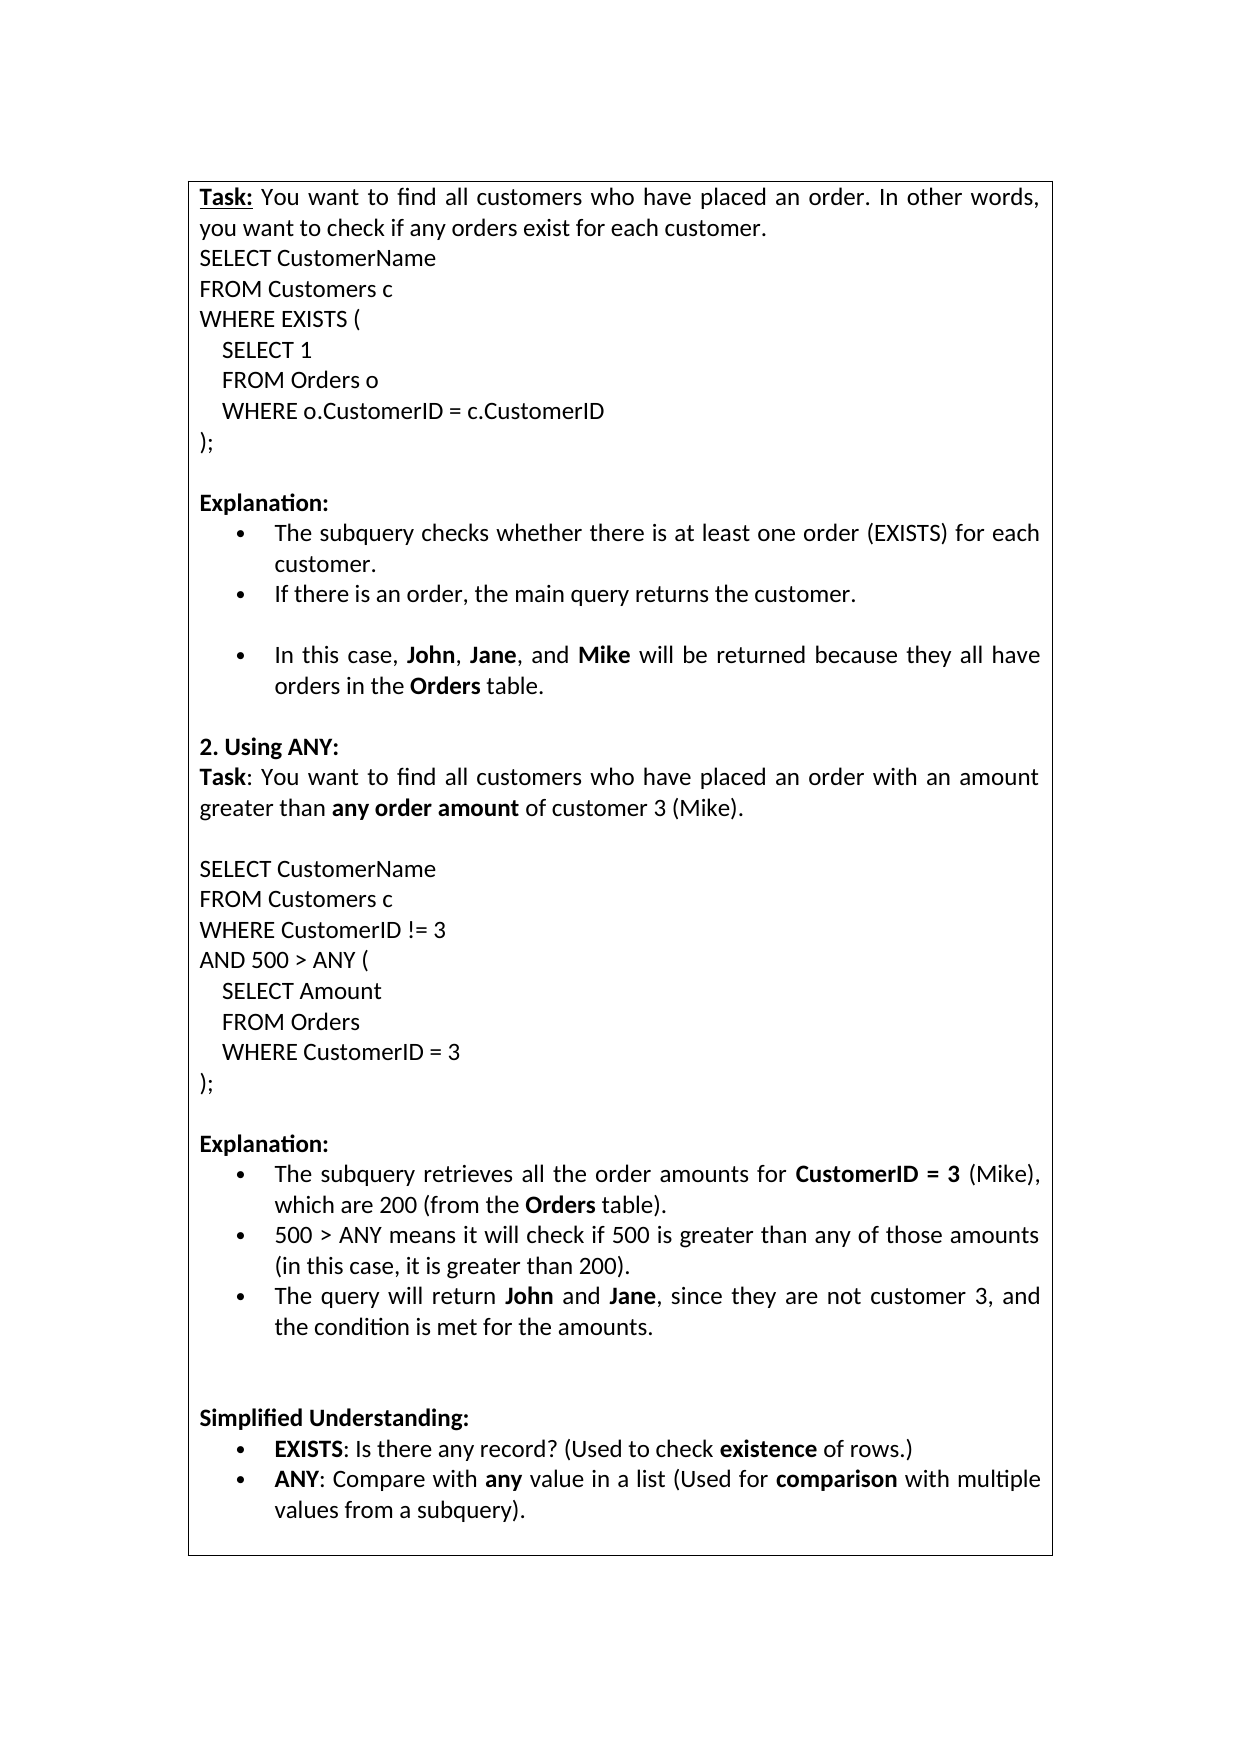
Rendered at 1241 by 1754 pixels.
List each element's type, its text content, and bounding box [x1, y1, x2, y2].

table_header Task: You want to find all customers who have placed an order. In other words, you want to check if any orders exist for each customer. SELECT CustomerName FROM Customers c WHERE EXISTS ( SELECT 1 FROM Orders o WHERE o.CustomerID = c.CustomerID ); Explanation: The subquery checks whether there is at least one order (EXISTS) for each customer. If there is an order, the main query returns the customer. In this case, John, Jane, and Mike will be returned because they all have orders in the Orders table. 2. Using ANY: Task: You want to find all customers who have placed an order with an amount greater than any order amount of customer 3 (Mike). SELECT CustomerName FROM Customers c WHERE CustomerID != 3 AND 500 > ANY ( SELECT Amount FROM Orders WHERE CustomerID = 3 ); Explanation: The subquery retrieves all the order amounts for CustomerID = 3 (Mike), which are 200 (from the Orders table). 500 > ANY means it will check if 500 is greater than any of those amounts (in this case, it is greater than 200). The query will return John and Jane, since they are not customer 3, and the condition is met for the amounts. Simplified Understanding: EXISTS: Is there any record? (Used to check existence of rows.) ANY: Compare with any value in a list (Used for comparison with multiple values from a subquery). [189, 182, 1052, 1555]
